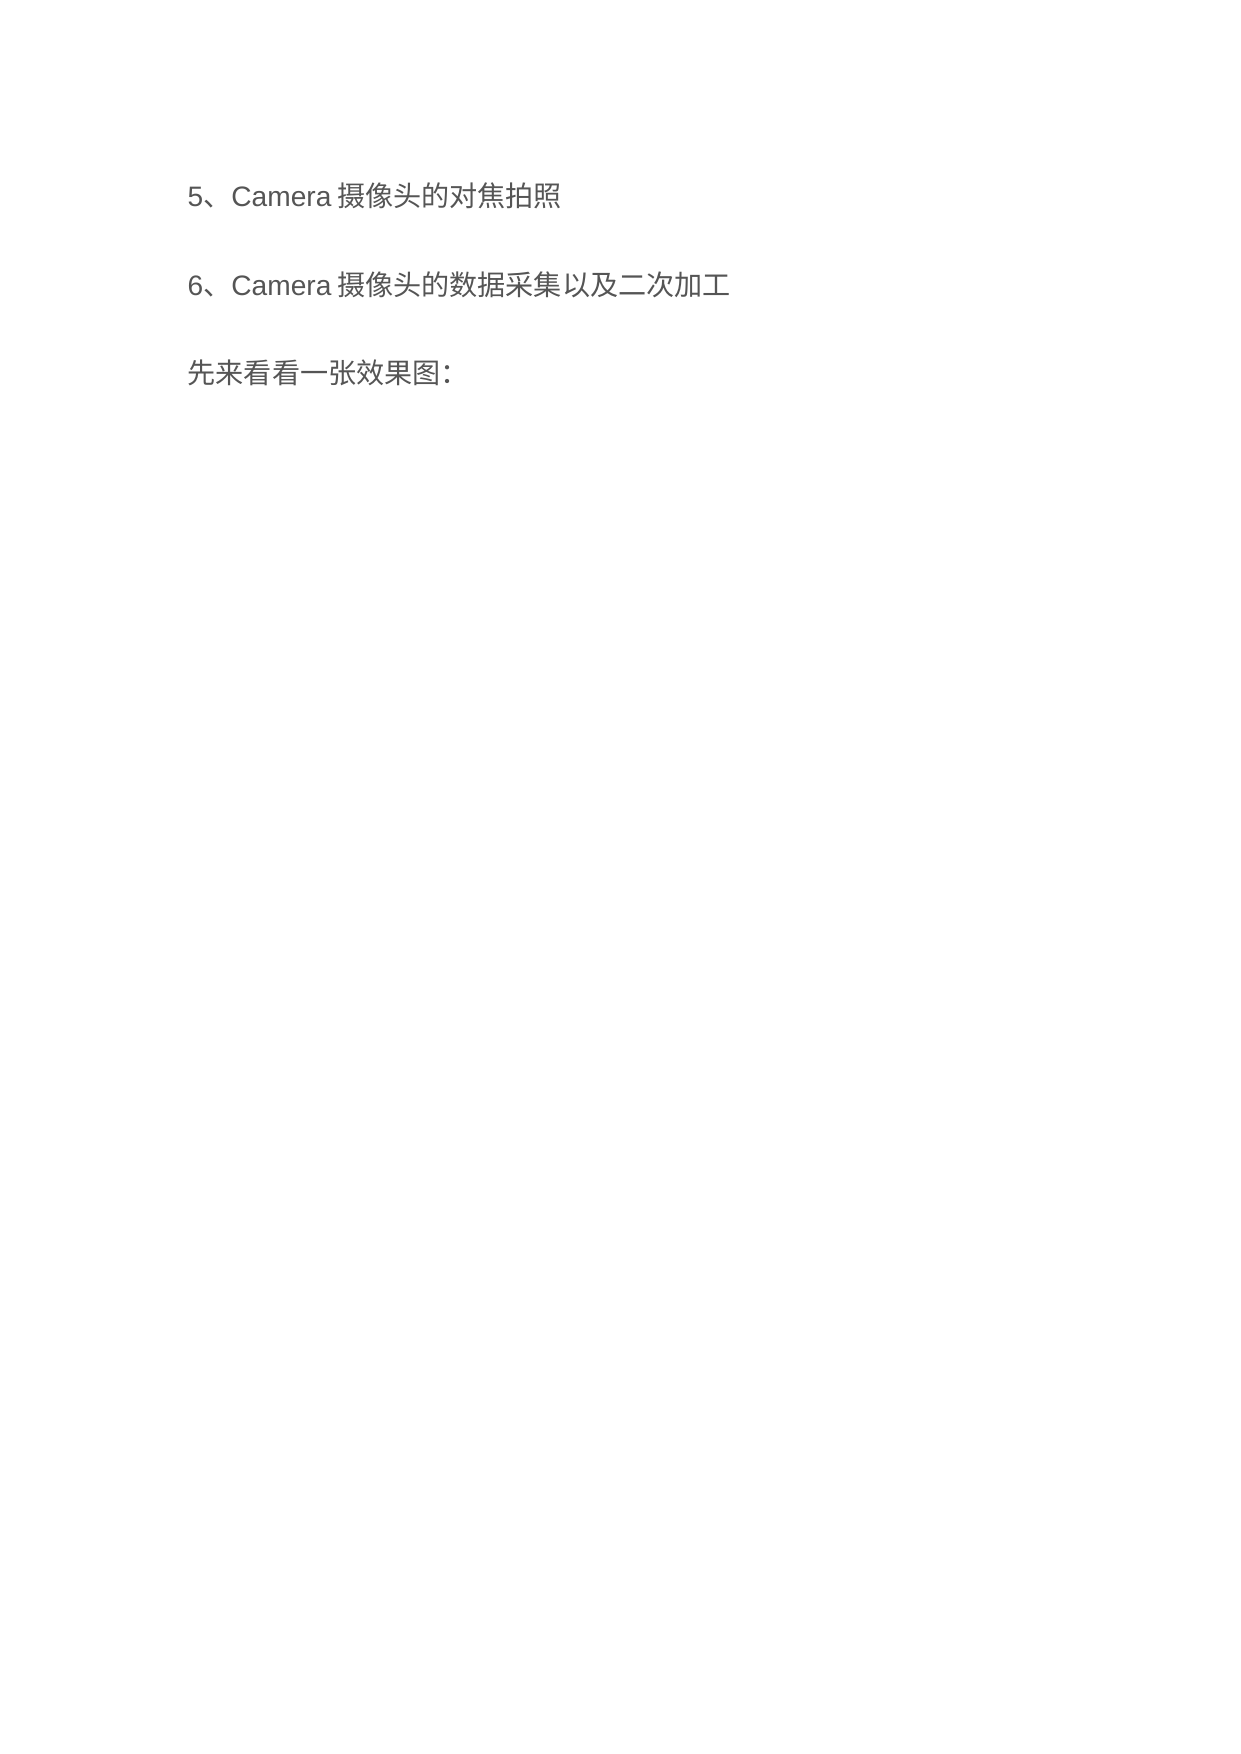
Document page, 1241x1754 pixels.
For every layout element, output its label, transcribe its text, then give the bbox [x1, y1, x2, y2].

text 6、Camera摄像头的数据采集以及二次加工 [187, 250, 1053, 315]
text 5、Camera摄像头的对焦拍照 [187, 162, 1053, 227]
text 先来看看一张效果图： [187, 339, 1053, 404]
